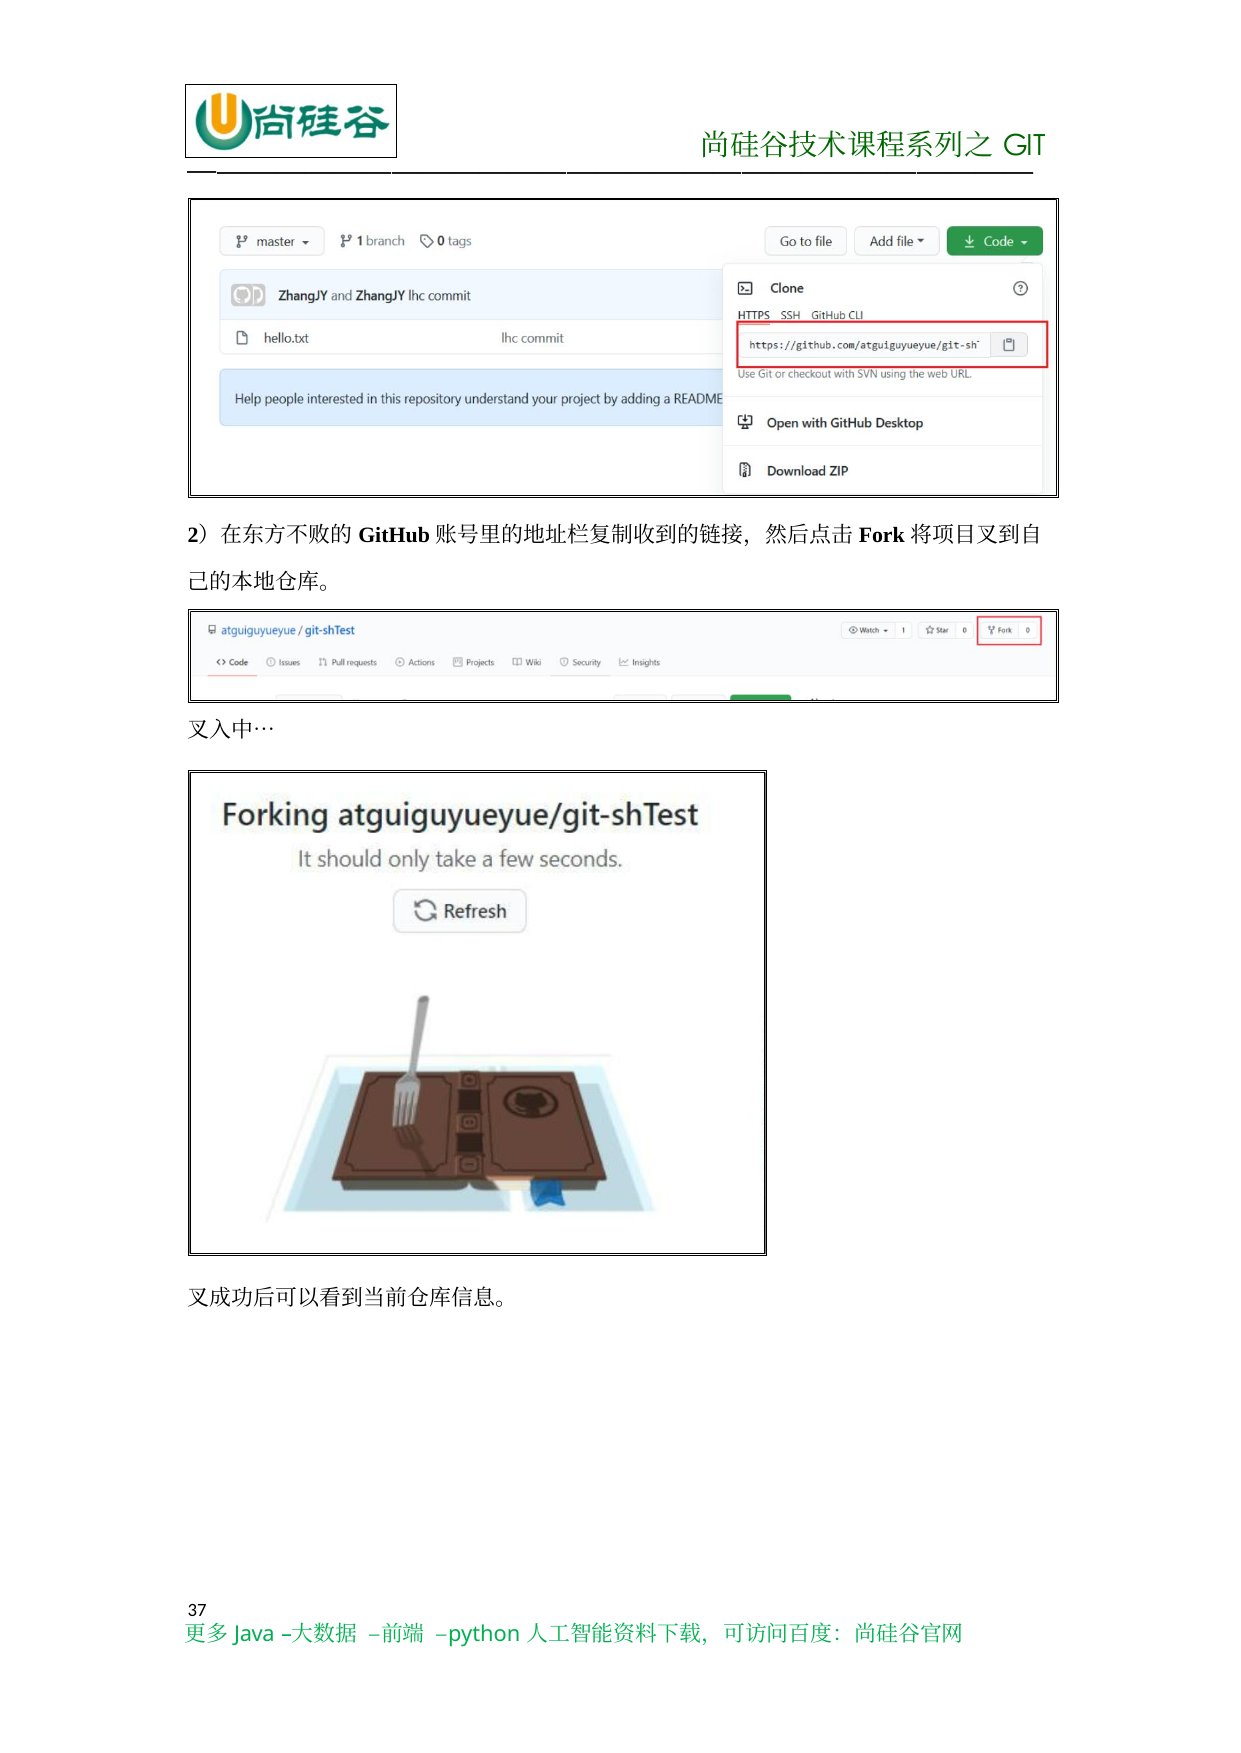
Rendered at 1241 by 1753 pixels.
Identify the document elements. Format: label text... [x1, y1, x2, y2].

picture [189, 199, 1058, 497]
text 37 [187, 1598, 231, 1620]
picture [189, 610, 1058, 702]
text ）在东方不败的 GitHub 账号里的地址栏复制收到的链接，然后点击 Fork 将项目叉到自 [198, 523, 1066, 547]
text 叉成功后可以看到当前仓库信息。 [187, 1287, 542, 1309]
picture [186, 85, 396, 157]
text — [187, 156, 242, 187]
text ———————————————————————————— [242, 162, 1070, 187]
picture [189, 771, 766, 1255]
text 尚硅谷技术课程系列之 GIT [701, 130, 1070, 162]
text 己的本地仓库。 [187, 572, 366, 594]
text 更多 Java –大数据 –前端 –python 人工智能资料下载，可访问百度：尚硅谷官网 [184, 1620, 1007, 1647]
text 叉入中… [187, 718, 301, 742]
